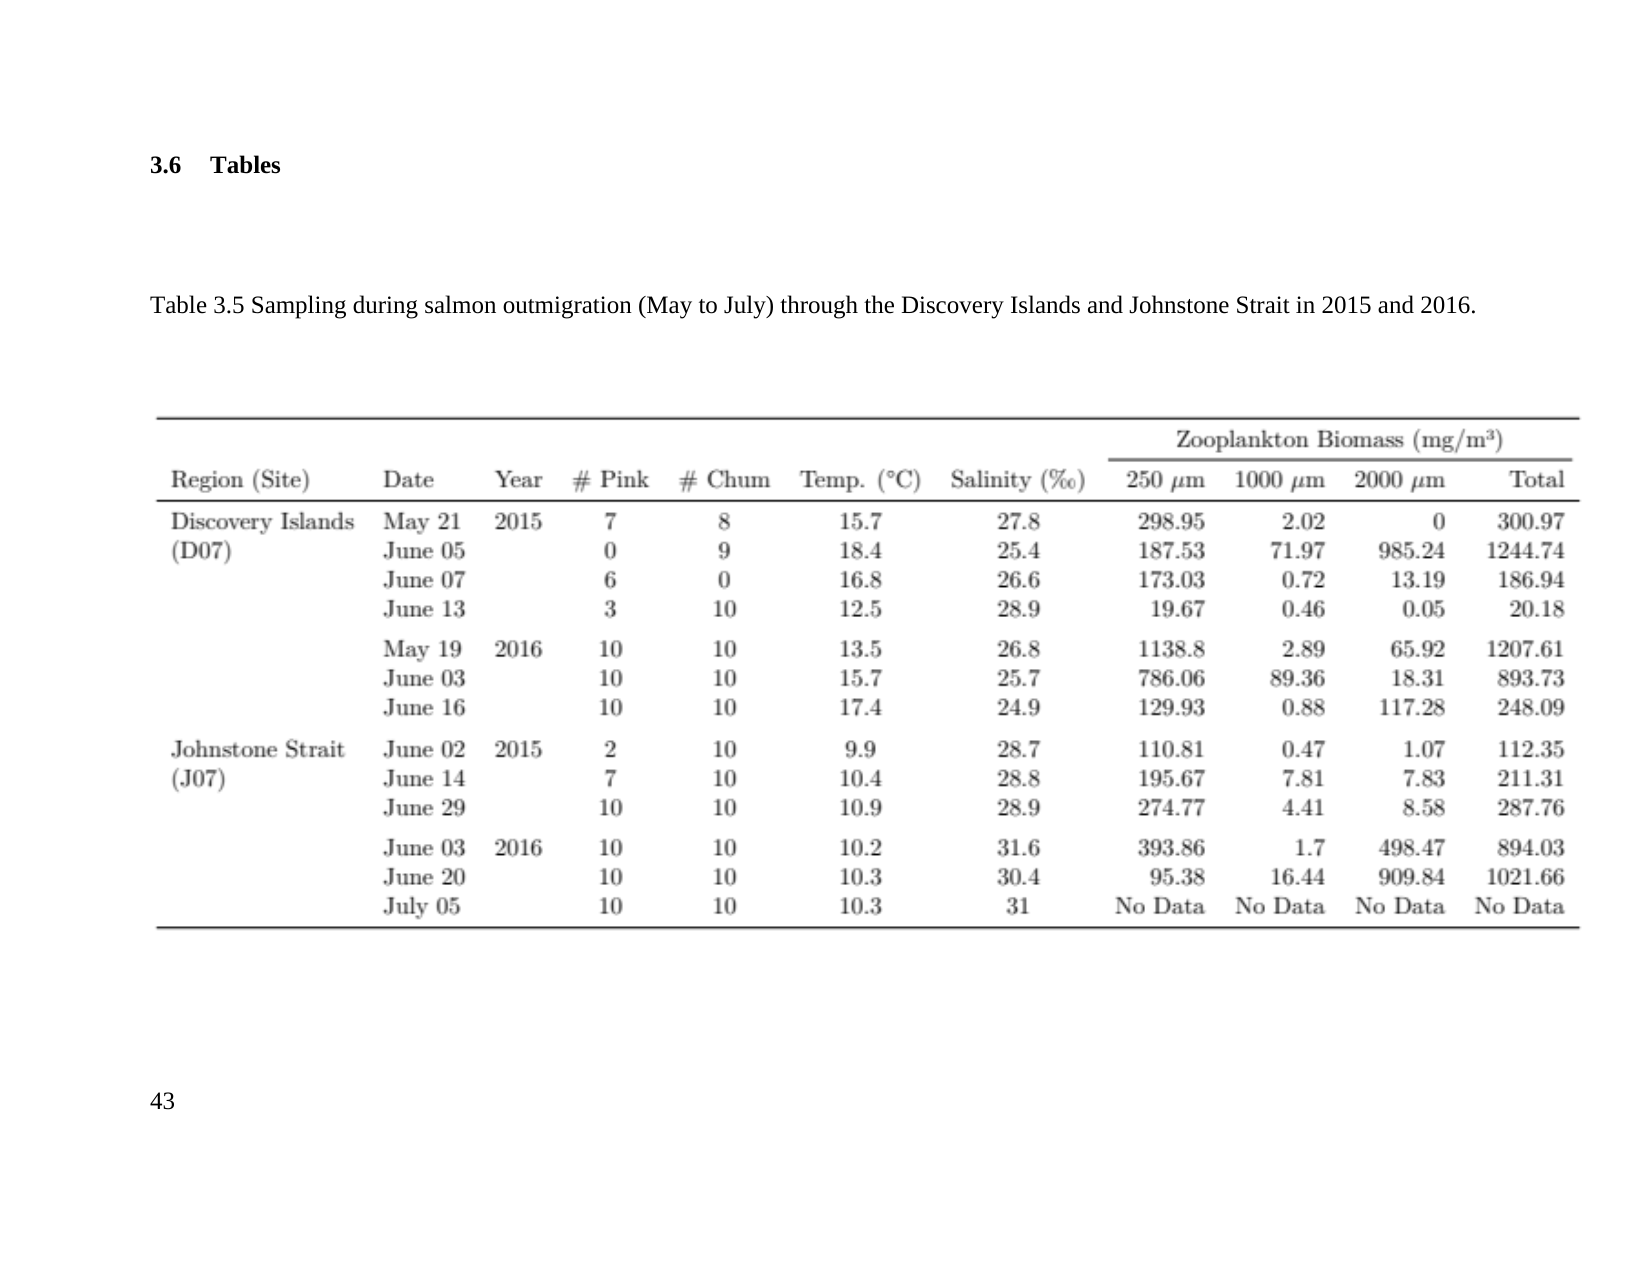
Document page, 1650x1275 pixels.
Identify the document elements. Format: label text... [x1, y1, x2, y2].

subtitle Tables [150, 150, 1500, 179]
